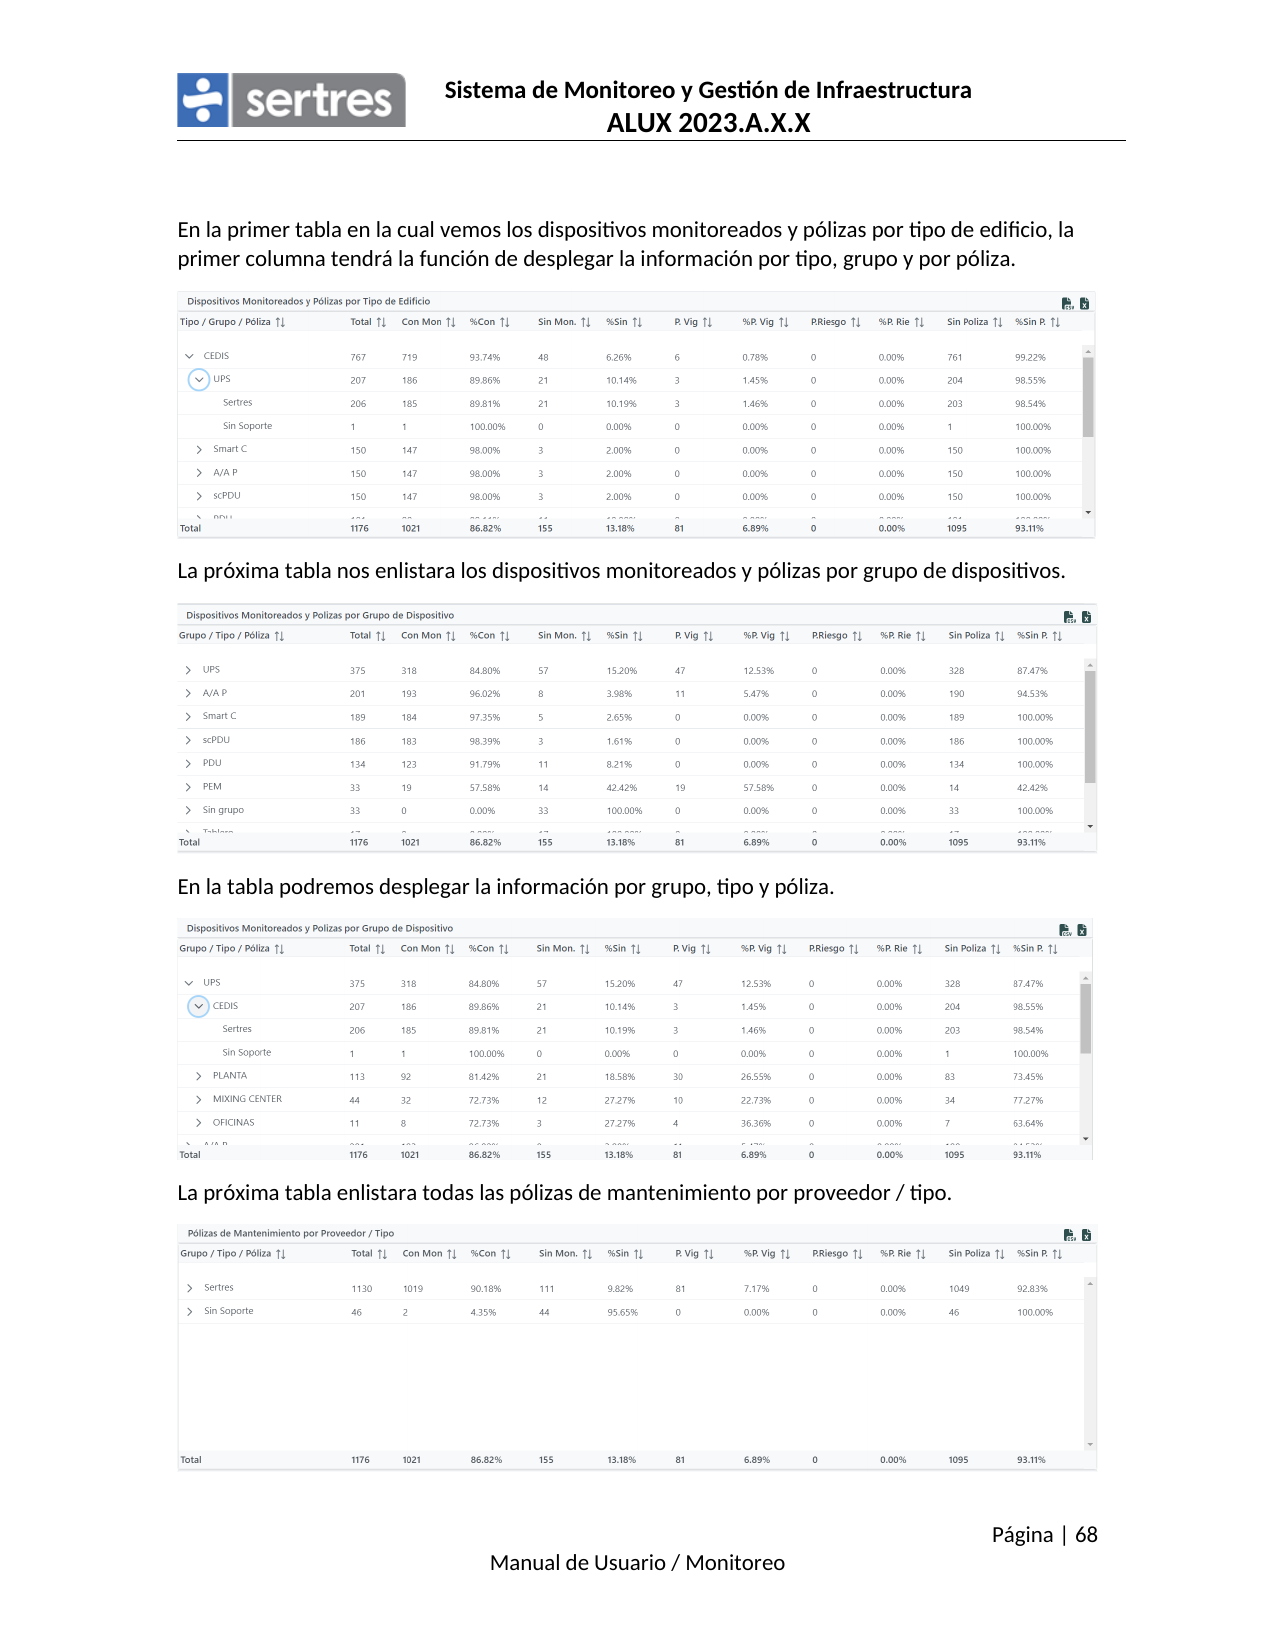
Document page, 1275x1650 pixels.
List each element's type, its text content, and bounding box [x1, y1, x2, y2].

picture [177, 1224, 1098, 1472]
picture [177, 290, 1098, 539]
text En la primer tabla en la cual vemos los dispositivos monitoreados y pólizas por tipo de edificio, la primer columna tendrá la función de desplegar la información por tipo, grupo y por póliza. [177, 215, 1098, 272]
picture [177, 73, 406, 127]
picture [177, 918, 1098, 1160]
text En la tabla podremos desplegar la información por grupo, tipo y póliza. [177, 872, 1098, 900]
picture [177, 603, 1098, 854]
text La próxima tabla nos enlistara los dispositivos monitoreados y pólizas por grupo de dispositivos. [177, 557, 1098, 585]
text La próxima tabla enlistara todas las pólizas de mantenimiento por proveedor / tipo. [177, 1178, 1098, 1206]
